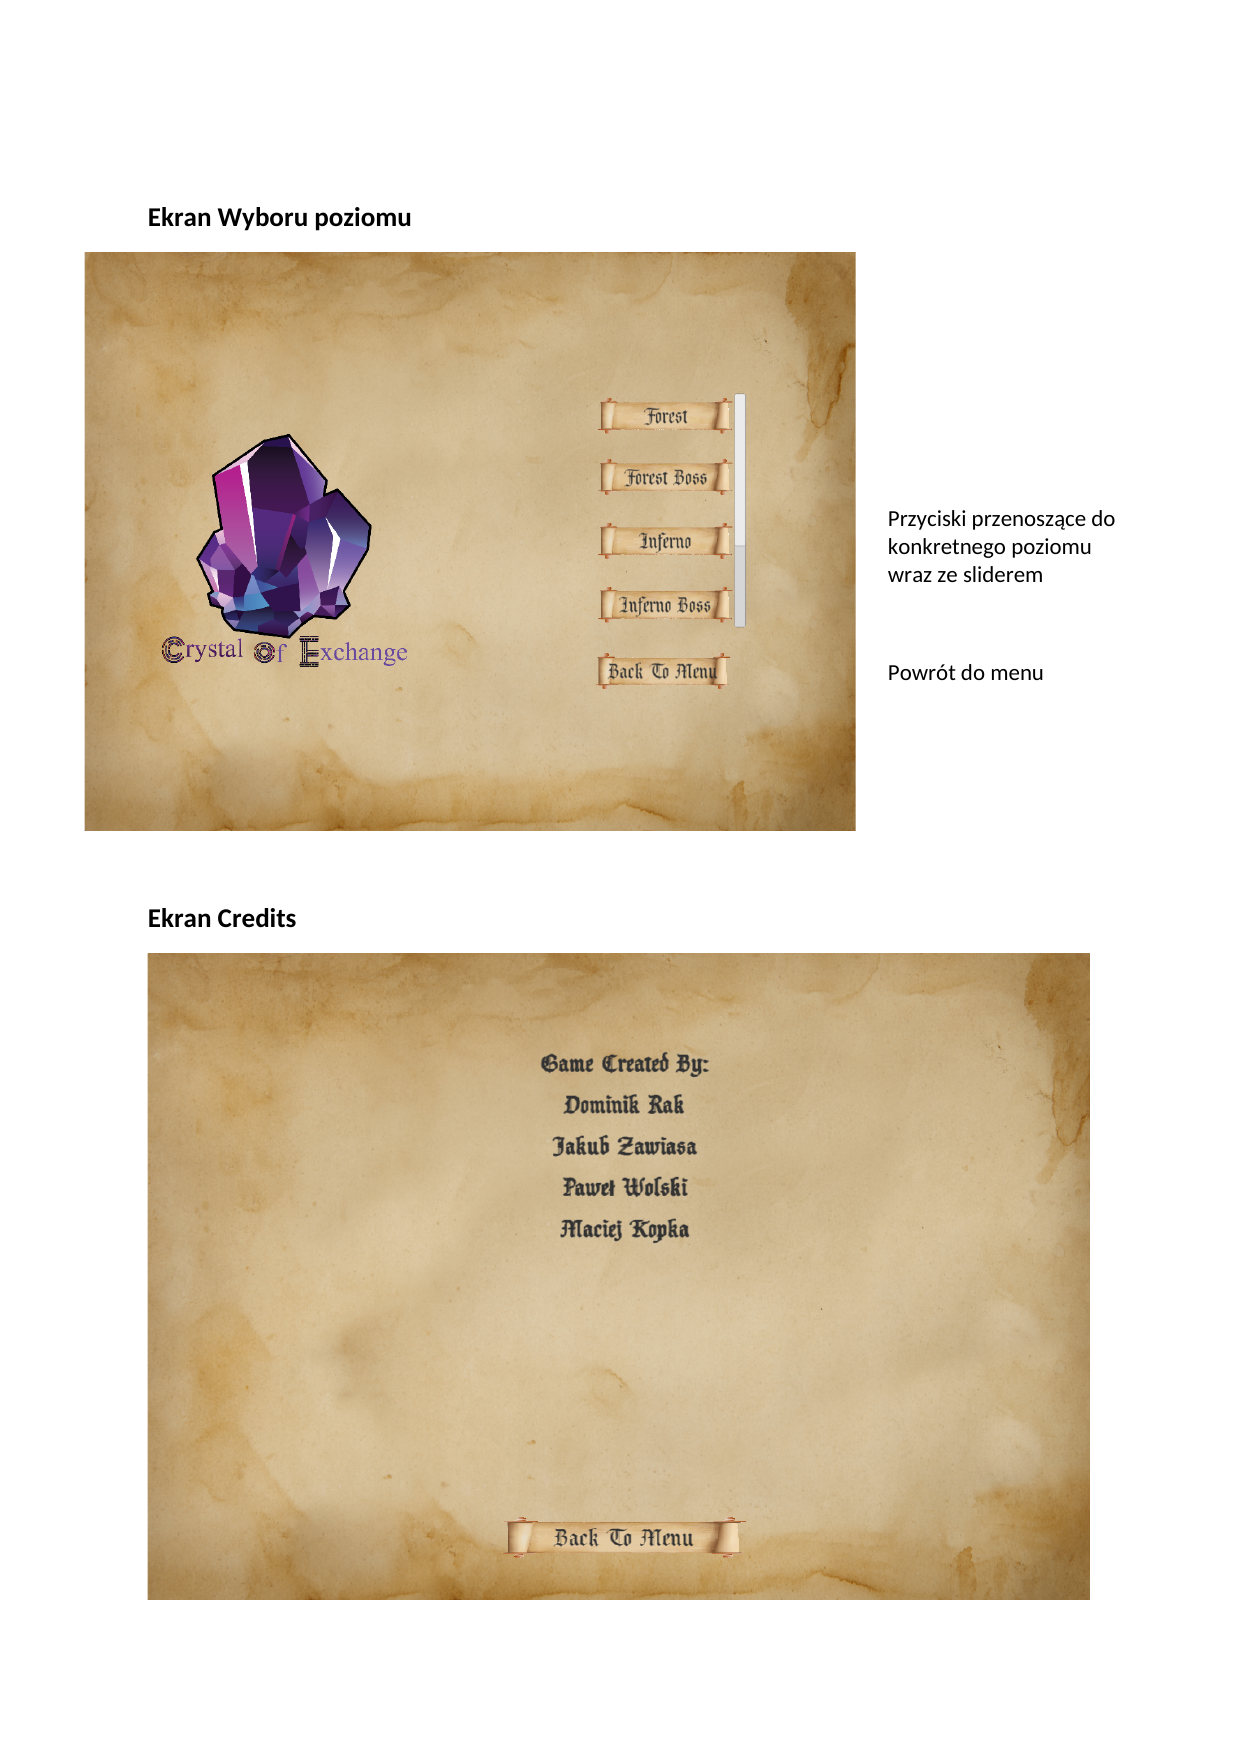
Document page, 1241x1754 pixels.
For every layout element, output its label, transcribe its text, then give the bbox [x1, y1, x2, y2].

table_header [73, 252, 876, 901]
text Ekran Credits [148, 901, 1093, 934]
picture [84, 252, 856, 831]
picture [147, 953, 1090, 1600]
text Ekran Wyboru poziomu [148, 200, 1093, 233]
table_header Przyciski przenoszące do konkretnego poziomu wraz ze sliderem Powrót do menu [876, 252, 1151, 901]
